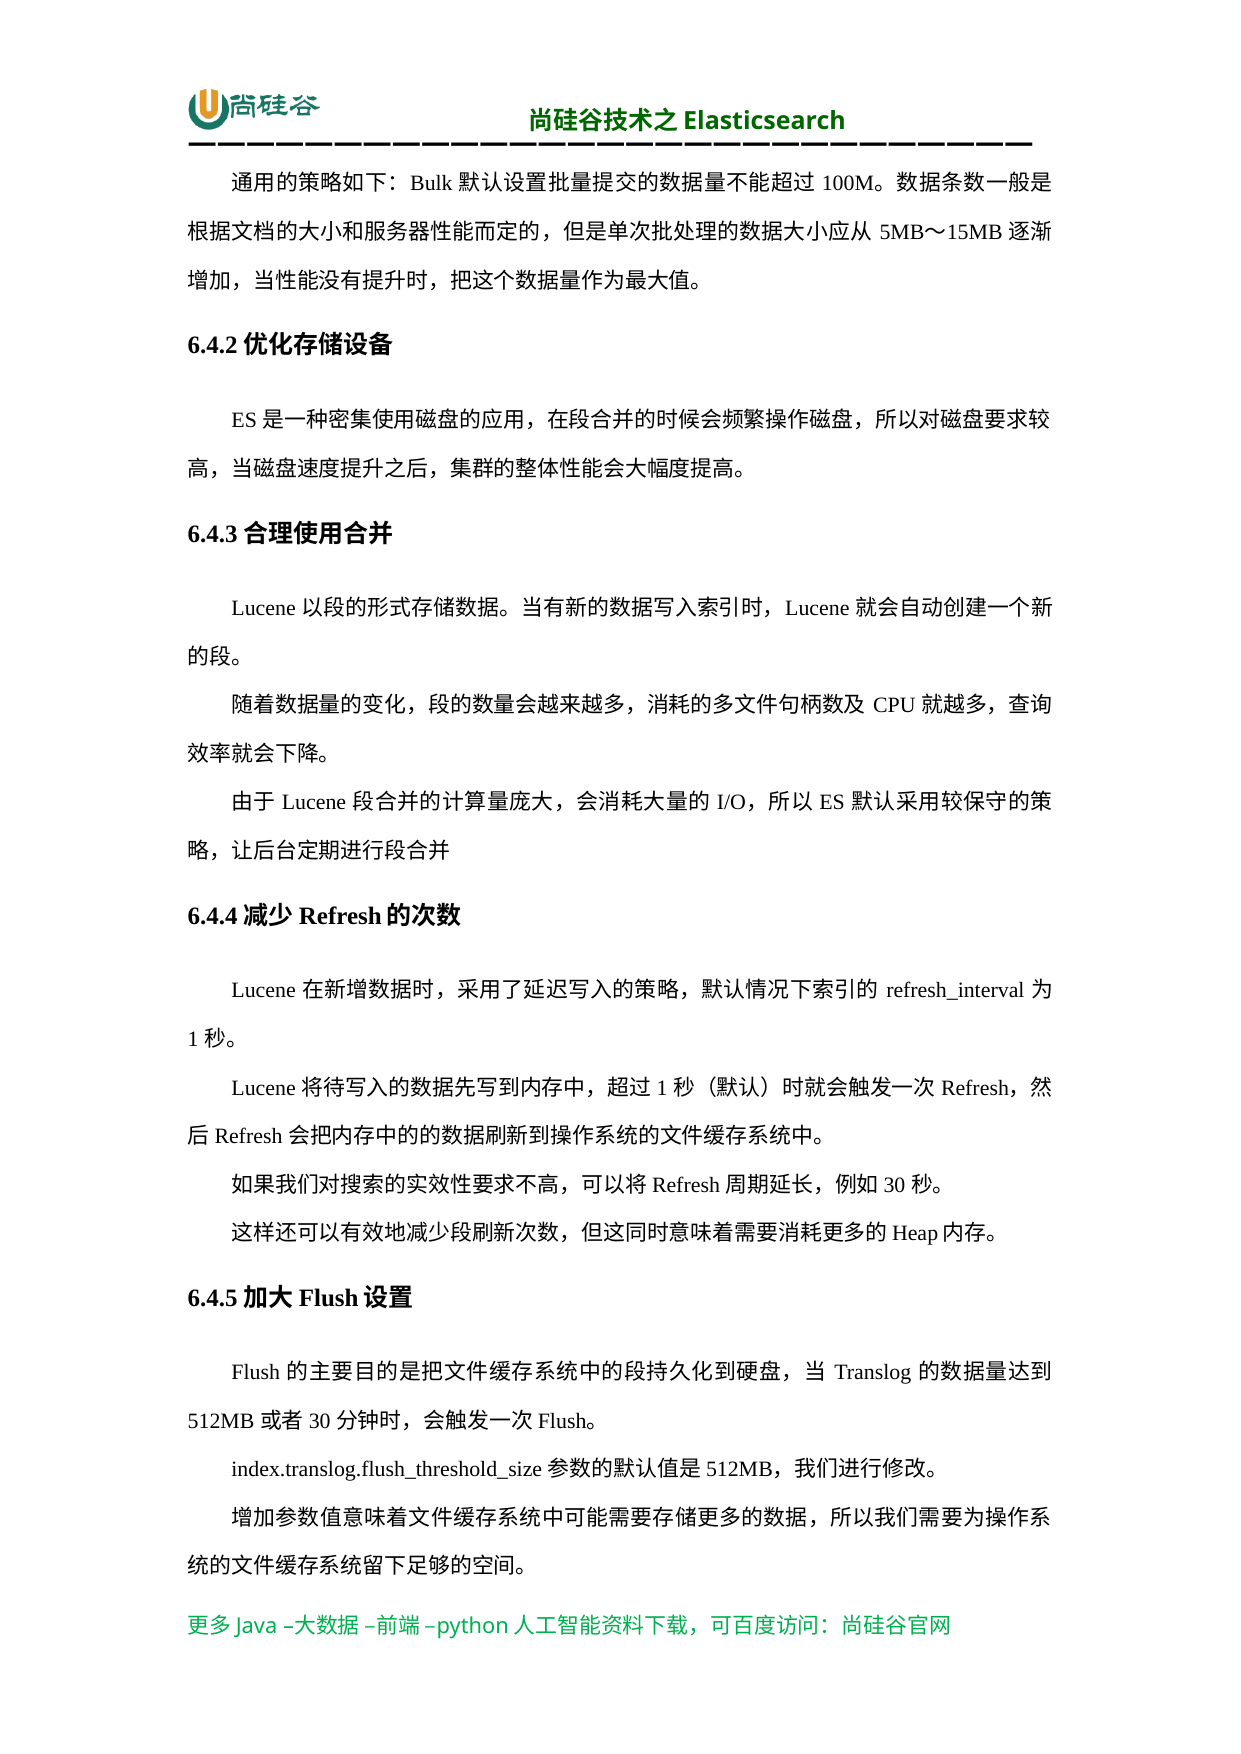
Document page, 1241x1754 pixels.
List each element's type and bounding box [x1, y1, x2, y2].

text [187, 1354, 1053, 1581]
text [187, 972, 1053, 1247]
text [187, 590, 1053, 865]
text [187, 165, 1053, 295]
picture [187, 88, 320, 130]
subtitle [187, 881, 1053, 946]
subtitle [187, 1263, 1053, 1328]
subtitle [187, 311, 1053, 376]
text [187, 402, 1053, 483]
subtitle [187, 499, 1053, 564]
